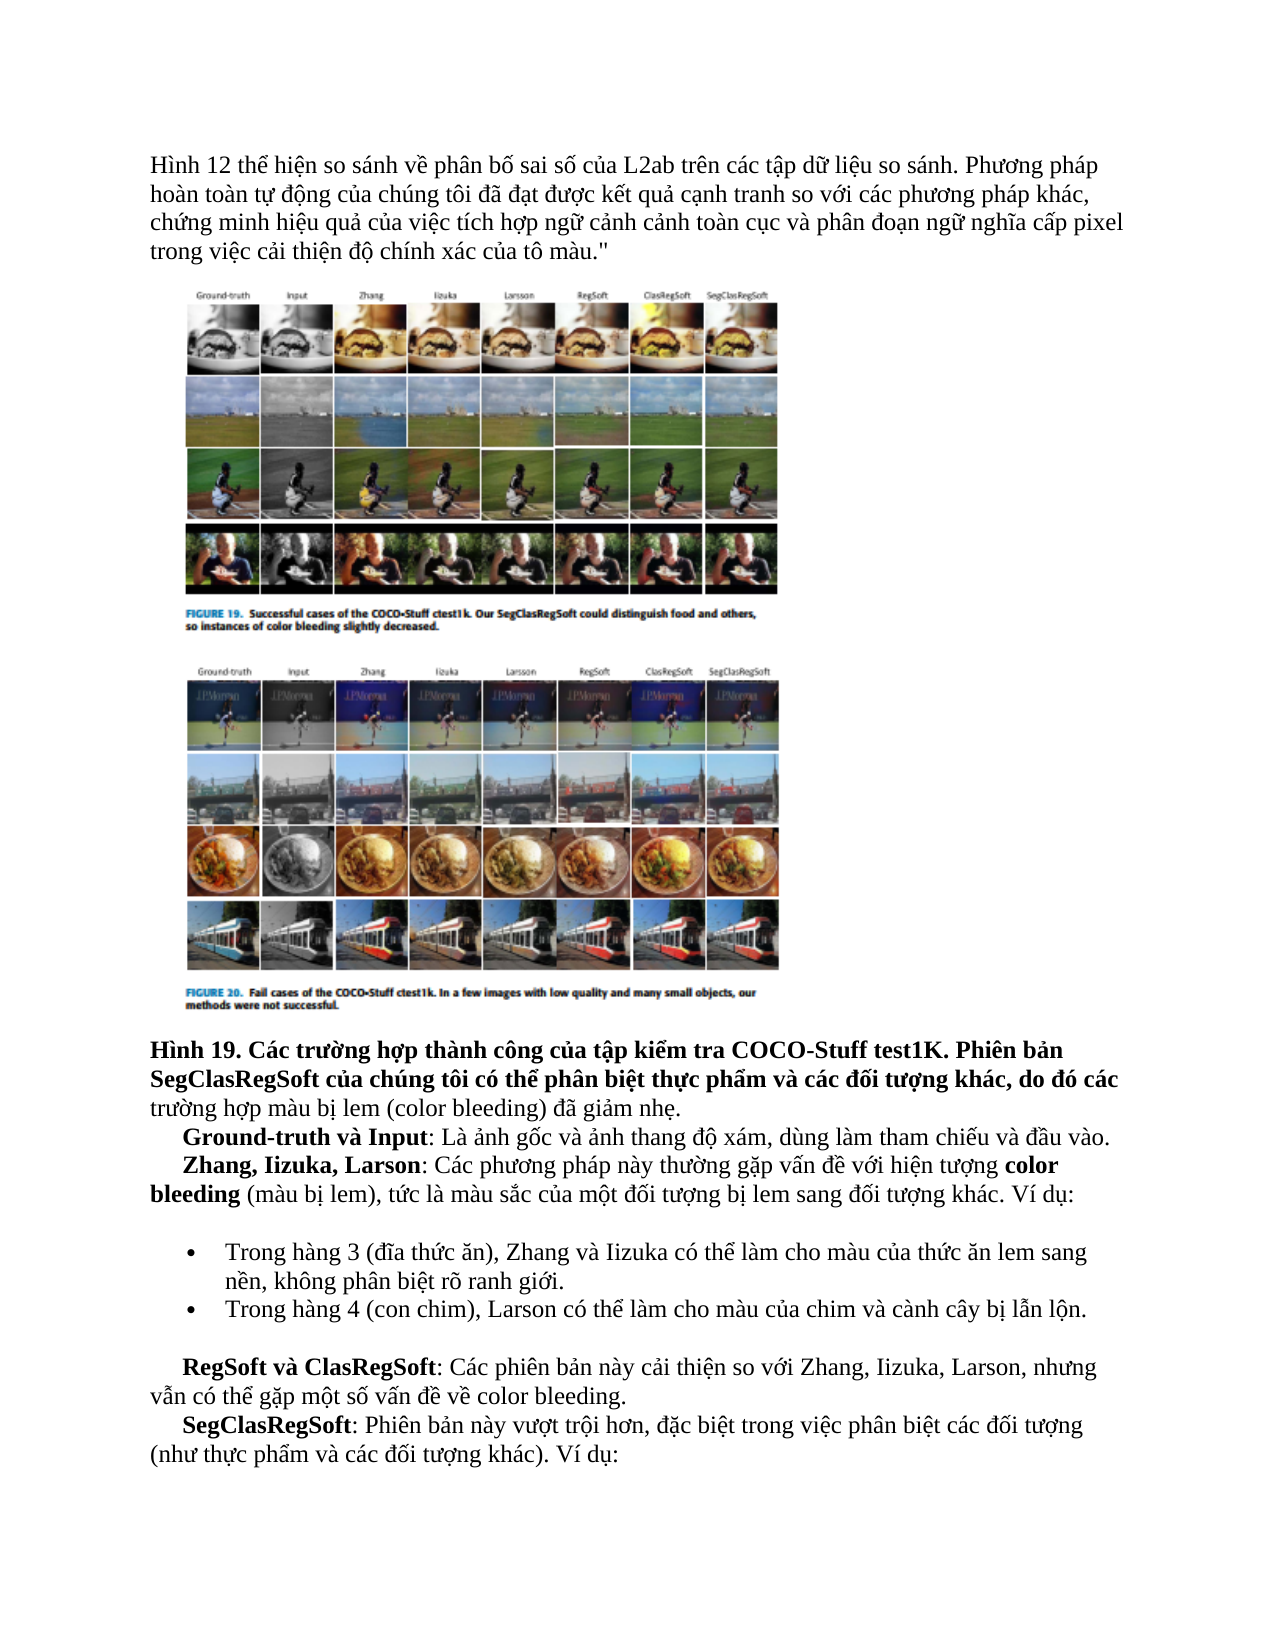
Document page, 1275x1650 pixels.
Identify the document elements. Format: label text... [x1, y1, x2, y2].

text Hình 12 thể hiện so sánh về phân bố sai số của L2ab trên các tập dữ liệu so sánh. Phương pháp hoàn toàn tự động của chúng tôi đã đạt được kết quả cạnh tranh so với các phương pháp khác, chứng minh hiệu quả của việc tích hợp ngữ cảnh cảnh toàn cục và phân đoạn ngữ nghĩa cấp pixel trong việc cải thiện độ chính xác của tô màu." [150, 150, 1125, 265]
text  RegSoft và ClasRegSoft: Các phiên bản này cải thiện so với Zhang, Iizuka, Larson, nhưng vẫn có thể gặp một số vấn đề về color bleeding. [150, 1352, 1125, 1410]
list Trong hàng 3 (đĩa thức ăn), Zhang và Iizuka có thể làm cho màu của thức ăn lem sang nền, không phân biệt rõ ranh giới. [187, 1237, 1125, 1294]
text  Zhang, Iizuka, Larson: Các phương pháp này thường gặp vấn đề với hiện tượng color bleeding (màu bị lem), tức là màu sắc của một đối tượng bị lem sang đối tượng khác. Ví dụ: [150, 1150, 1125, 1208]
list Trong hàng 4 (con chim), Larson có thể làm cho màu của chim và cành cây bị lẫn lộn. [187, 1294, 1125, 1323]
text  SegClasRegSoft: Phiên bản này vượt trội hơn, đặc biệt trong việc phân biệt các đối tượng (như thực phẩm và các đối tượng khác). Ví dụ: [150, 1410, 1125, 1467]
picture [150, 265, 800, 1036]
text Hình 19. Các trường hợp thành công của tập kiểm tra COCO-Stuff test1K. Phiên bản SegClasRegSoft của chúng tôi có thể phân biệt thực phẩm và các đối tượng khác, do đó các trường hợp màu bị lem (color bleeding) đã giảm nhẹ. [150, 1035, 1125, 1122]
text  Ground-truth và Input: Là ảnh gốc và ảnh thang độ xám, dùng làm tham chiếu và đầu vào. [150, 1122, 1125, 1150]
